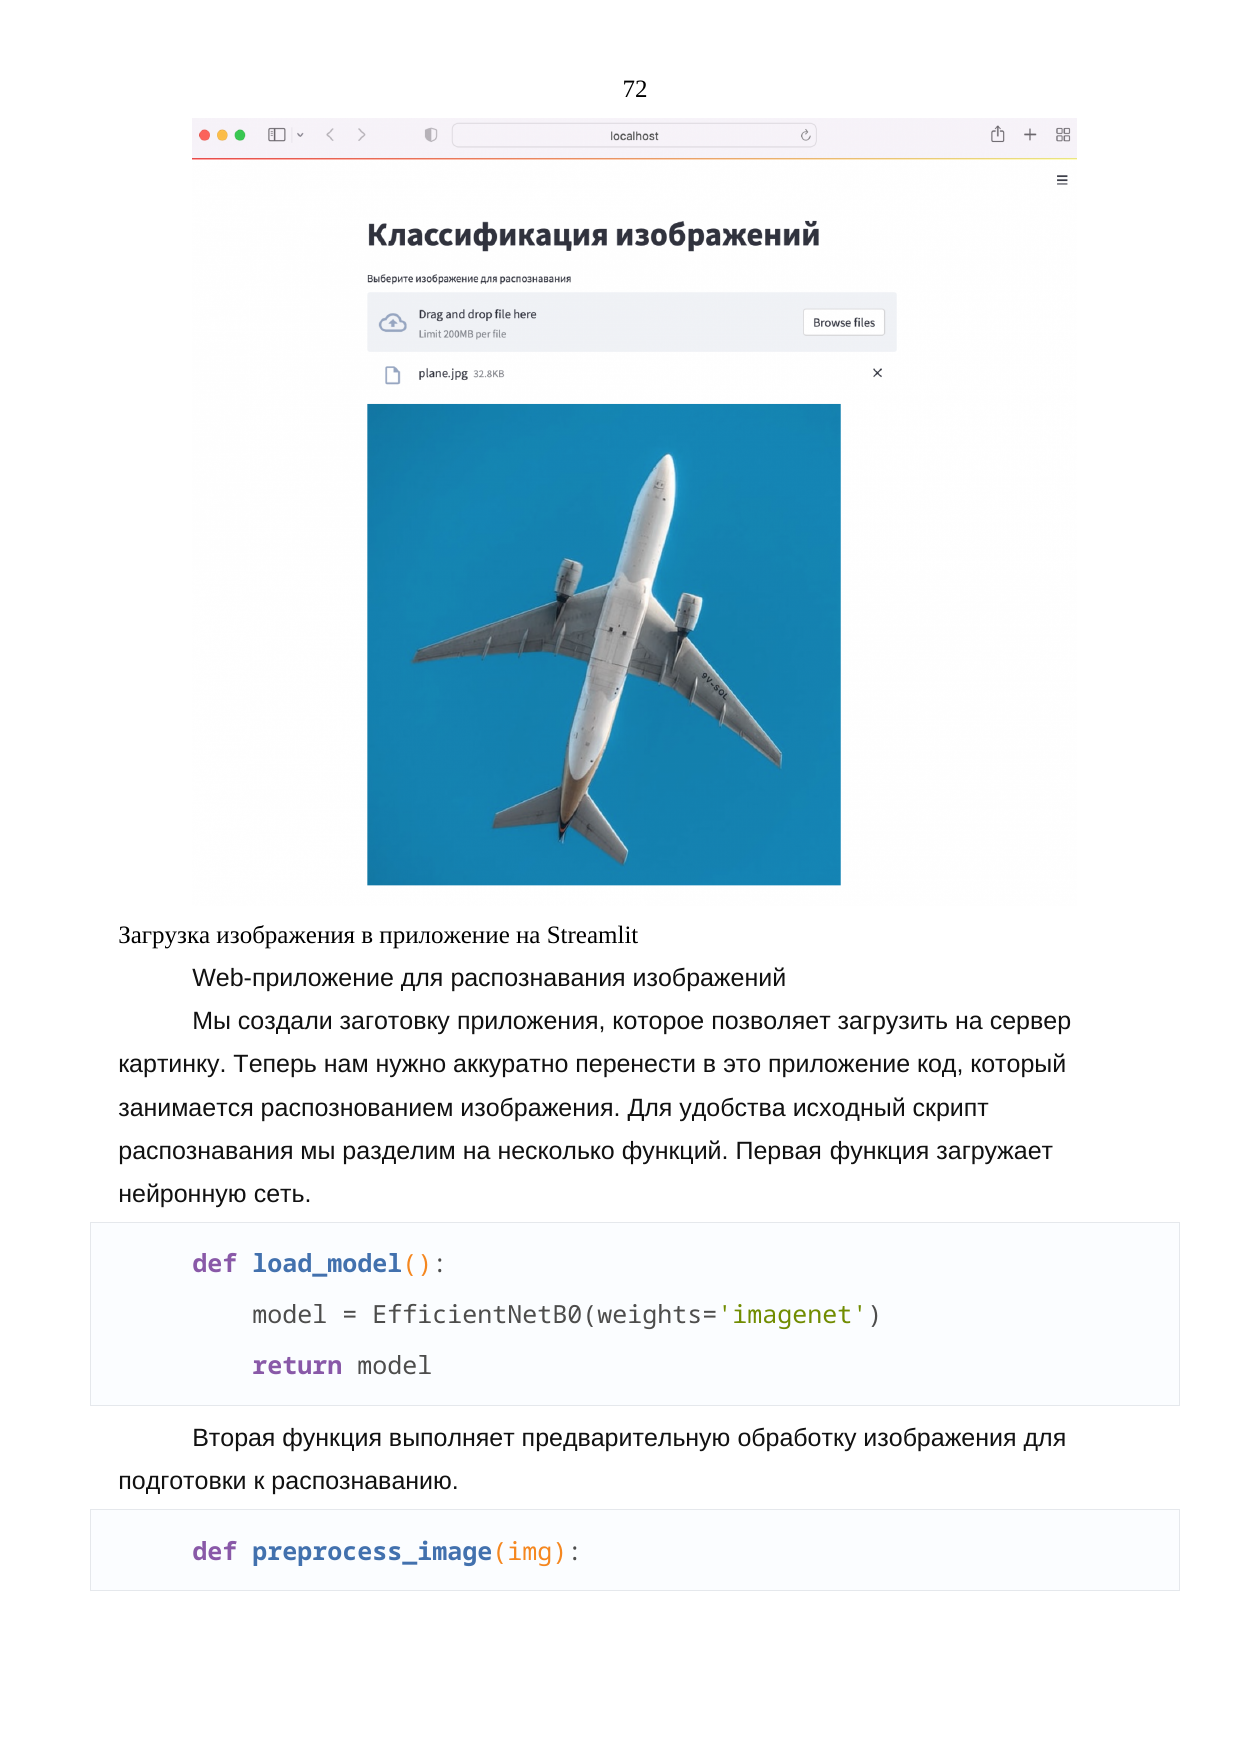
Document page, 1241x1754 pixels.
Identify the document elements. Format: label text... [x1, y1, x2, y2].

text def load_model(): [91, 1223, 1179, 1273]
text Вторая функция выполняет предварительную обработку изображения для подготовки к распознаванию. [118, 1423, 1152, 1495]
text model = EfficientNetB0(weights='imagenet') [91, 1273, 1179, 1324]
text Мы создали заготовку приложения, которое позволяет загрузить на сервер картинку. Теперь нам нужно аккуратно перенести в это приложение код, который занимается распознованием изображения. Для удобства исходный скрипт распознавания мы разделим на несколько функций. Первая функция загружает нейронную сеть. [118, 1006, 1152, 1208]
picture [192, 118, 1077, 906]
text def preprocess_image(img): [91, 1510, 1179, 1590]
text return model [91, 1324, 1179, 1405]
subtitle Web-приложение для распознавания изображений [118, 963, 1152, 992]
